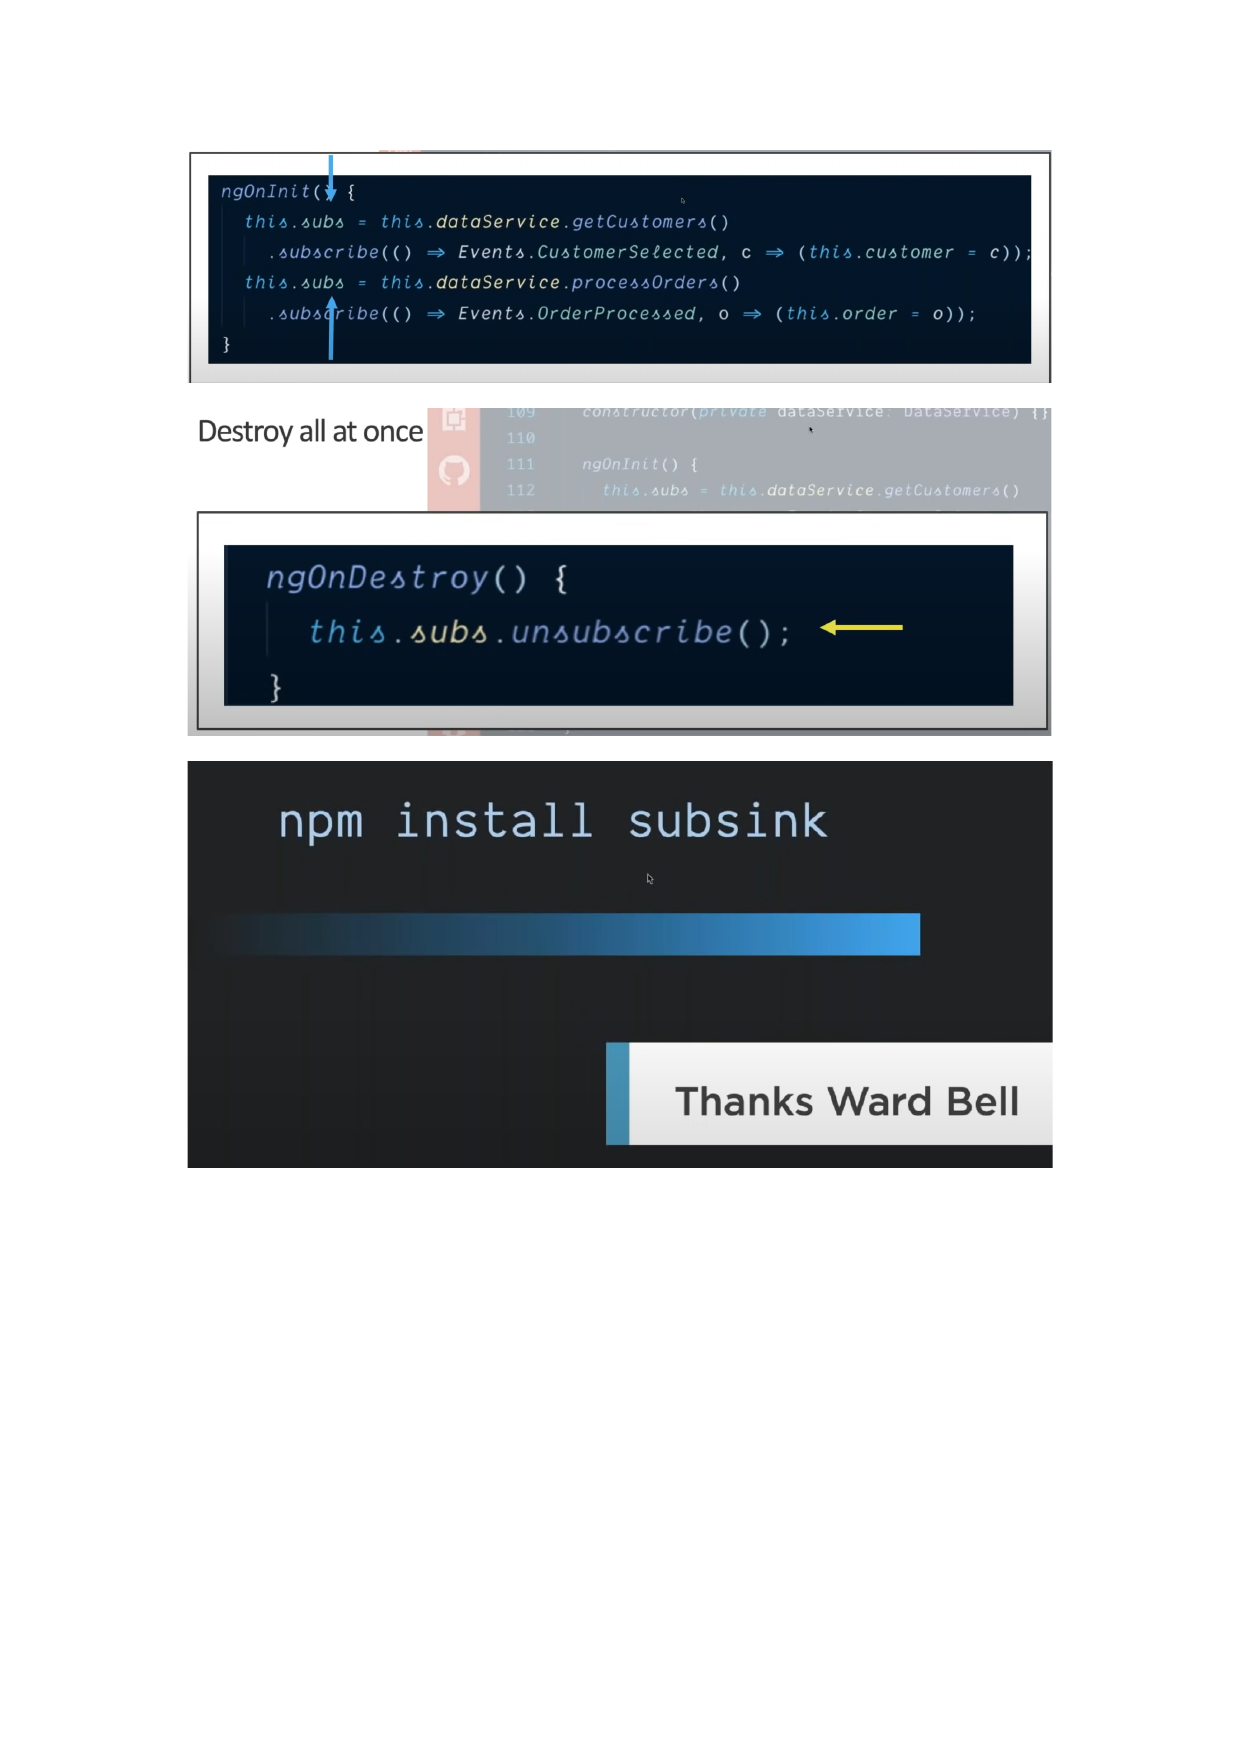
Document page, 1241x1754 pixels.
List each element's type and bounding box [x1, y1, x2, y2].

picture [187, 408, 1052, 736]
picture [187, 761, 1053, 1168]
picture [187, 150, 1052, 383]
